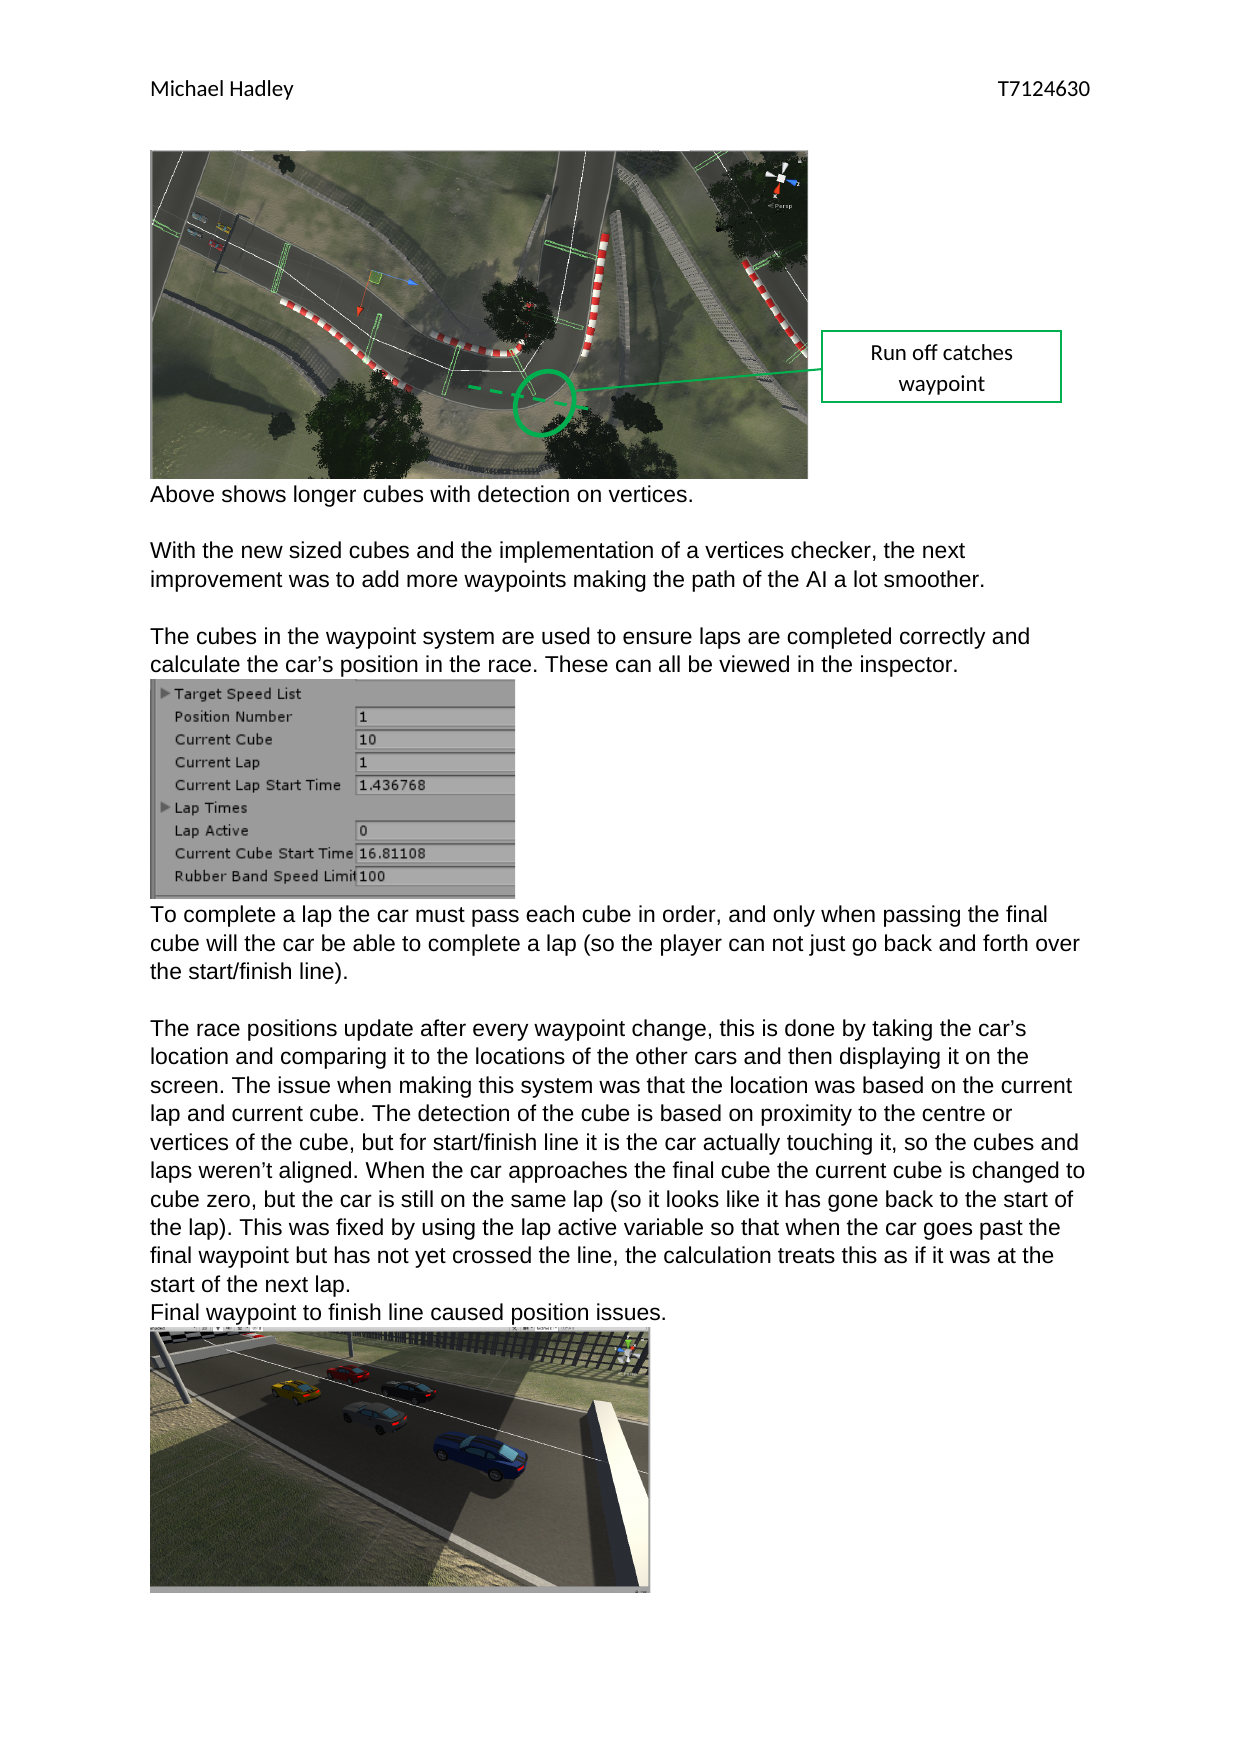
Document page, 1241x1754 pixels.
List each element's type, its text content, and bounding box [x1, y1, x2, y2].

text Above shows longer cubes with detection on vertices. [150, 481, 1090, 507]
picture [150, 1327, 651, 1593]
text The cubes in the waypoint system are used to ensure laps are completed correctly and calculate the car’s position in the race. These can all be viewed in the inspector. [150, 623, 1090, 677]
text Final waypoint to finish line caused position issues. [150, 1299, 1090, 1326]
picture [518, 374, 571, 432]
text To complete a lap the car must pass each cube in order, and only when passing the final cube will the car be able to complete a lap (so the player can not just go back and forth over the start/finish line). [150, 901, 1090, 984]
picture [150, 679, 515, 899]
text With the new sized cubes and the implementation of a vertices checker, the next improvement was to add more waypoints making the path of the AI a lot smoother. [150, 537, 1090, 592]
picture [150, 150, 809, 479]
text The race positions update after every waypoint change, this is done by taking the car’s location and comparing it to the locations of the other cars and then displaying it on the screen. The issue when making this system was that the location was based on the current lap and current cube. The detection of the cube is based on proximity to the centre or vertices of the cube, but for start/finish line it is the car actually touching it, so the cubes and laps weren’t aligned. When the car approaches the final cube the current cube is changed to cube zero, but the car is still on the same lap (so it looks like it has gone back to the start of the lap). This was fixed by using the lap active variable so that when the car goes past the final waypoint but has not yet crossed the line, the calculation treats this as if it was at the start of the next lap. [150, 1015, 1090, 1297]
